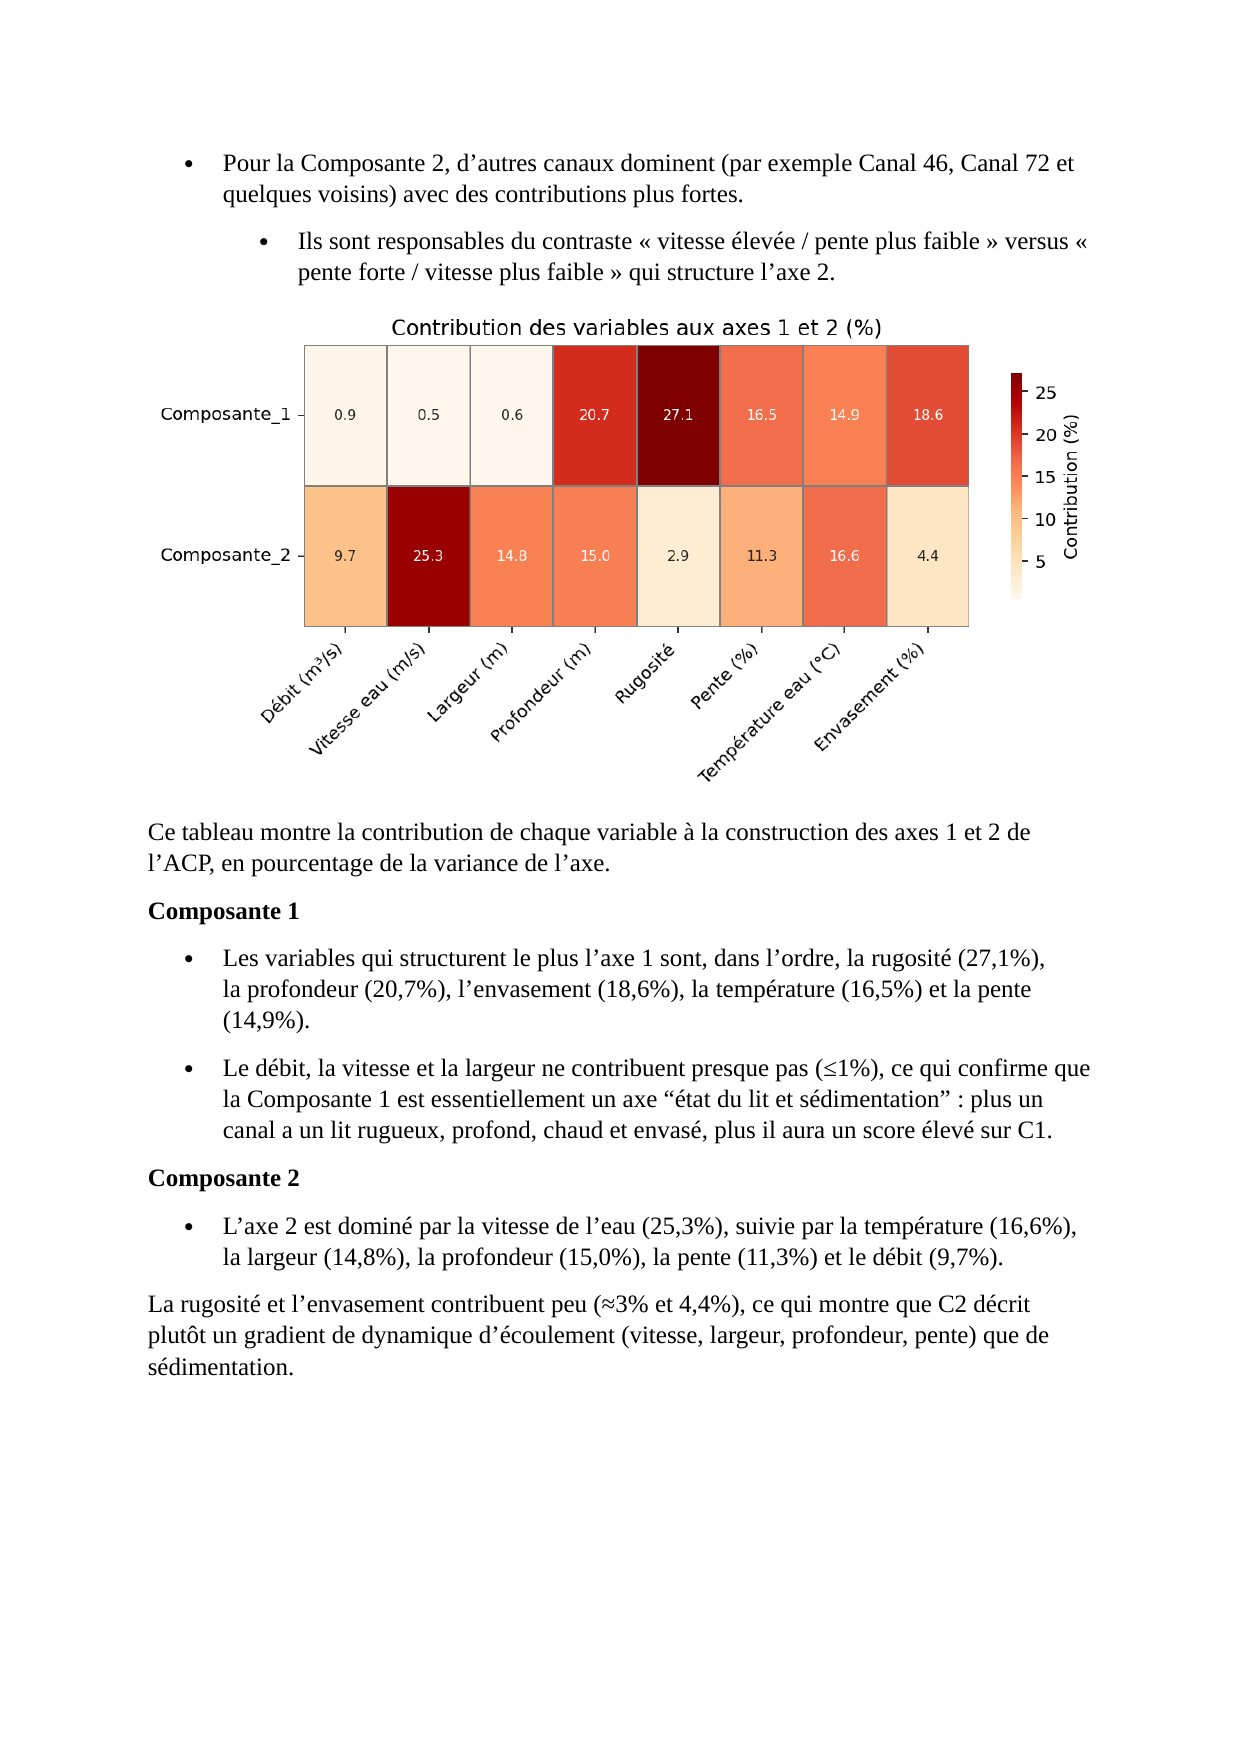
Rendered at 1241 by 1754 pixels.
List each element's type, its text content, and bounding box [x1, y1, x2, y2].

list Pour la Composante 2, d’autres canaux dominent (par exemple Canal 46, Canal 72 et quelques voisins) avec des contributions plus fortes.​ [185, 148, 1093, 207]
list L’axe 2 est dominé par la vitesse de l’eau (25,3%), suivie par la température (16,6%), la largeur (14,8%), la profondeur (15,0%), la pente (11,3%) et le débit (9,7%).​ [185, 1211, 1093, 1271]
text Composante 2 [148, 1163, 1093, 1192]
text Composante 1 [148, 896, 1093, 924]
list Ils sont responsables du contraste « vitesse élevée / pente plus faible » versus « pente forte / vitesse plus faible » qui structure l’axe 2. [260, 226, 1093, 286]
list Le débit, la vitesse et la largeur ne contribuent presque pas (≤1%), ce qui confirme que la Composante 1 est essentiellement un axe “état du lit et sédimentation” : plus un canal a un lit rugueux, profond, chaud et envasé, plus il aura un score élevé sur C1.​​ [185, 1053, 1093, 1144]
text La rugosité et l’envasement contribuent peu (≈3% et 4,4%), ce qui montre que C2 décrit plutôt un gradient de dynamique d’écoulement (vitesse, largeur, profondeur, pente) que de sédimentation. [148, 1289, 1093, 1380]
picture [147, 305, 1093, 799]
list Les variables qui structurent le plus l’axe 1 sont, dans l’ordre, la rugosité (27,1%), la profondeur (20,7%), l’envasement (18,6%), la température (16,5%) et la pente (14,9%).​ [185, 943, 1093, 1034]
text Ce tableau montre la contribution de chaque variable à la construction des axes 1 et 2 de l’ACP, en pourcentage de la variance de l’axe.​​ [148, 817, 1093, 877]
